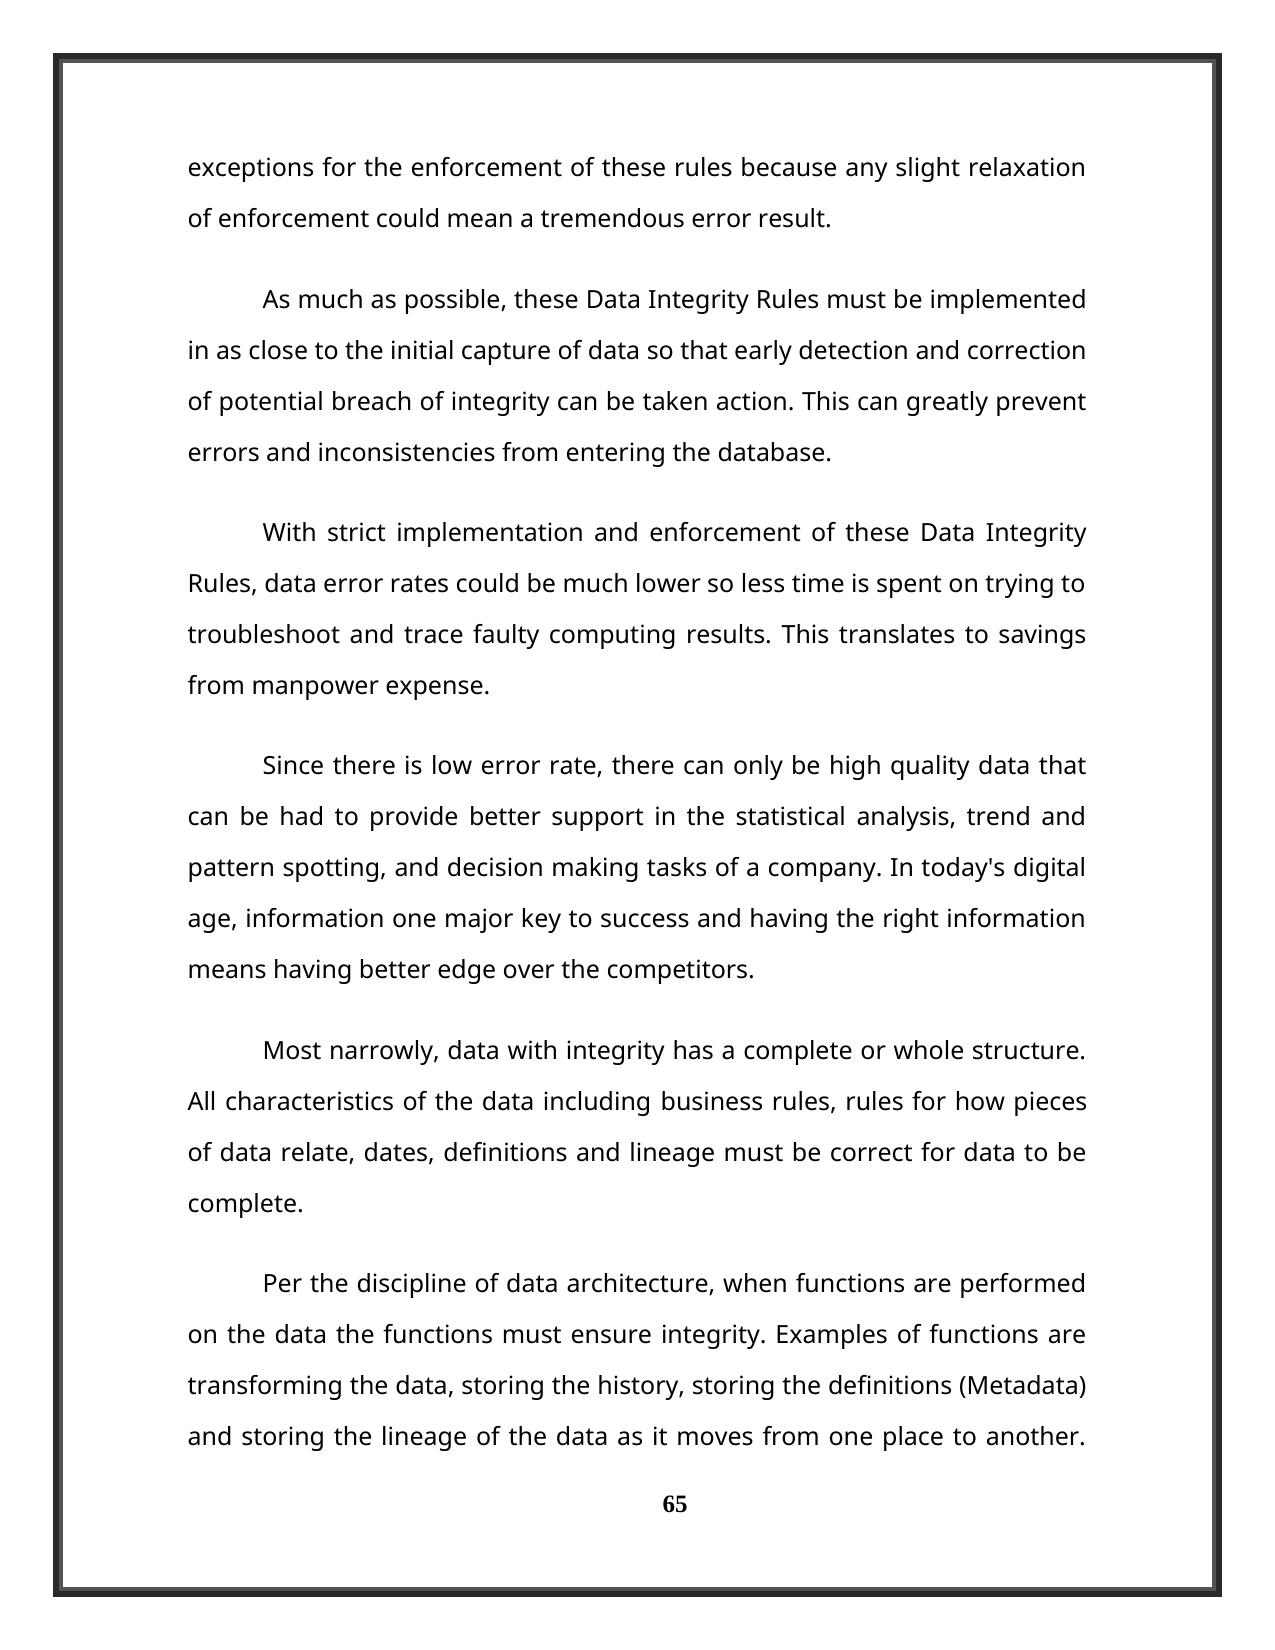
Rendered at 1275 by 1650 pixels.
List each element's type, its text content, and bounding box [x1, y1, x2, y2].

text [187, 150, 1087, 235]
text Since there is low error rate, there can only be high quality data that can be had to provide better support in the statistical analysis, trend and pattern spotting, and decision making tasks of a company. In today's digital age, information one major key to success and having the right information means having better edge over the competitors. [187, 748, 1087, 986]
text With strict implementation and enforcement of these Data Integrity Rules, data error rates could be much lower so less time is spent on trying to troubleshoot and trace faulty computing results. This translates to savings from manpower expense. [187, 514, 1087, 702]
text As much as possible, these Data Integrity Rules must be implemented in as close to the initial capture of data so that early detection and correction of potential breach of integrity can be taken action. This can greatly prevent errors and inconsistencies from entering the database. [187, 281, 1087, 468]
text Most narrowly, data with integrity has a complete or whole structure. All characteristics of the data including business rules, rules for how pieces of data relate, dates, definitions and lineage must be correct for data to be complete. [187, 1032, 1087, 1219]
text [187, 1266, 1087, 1453]
